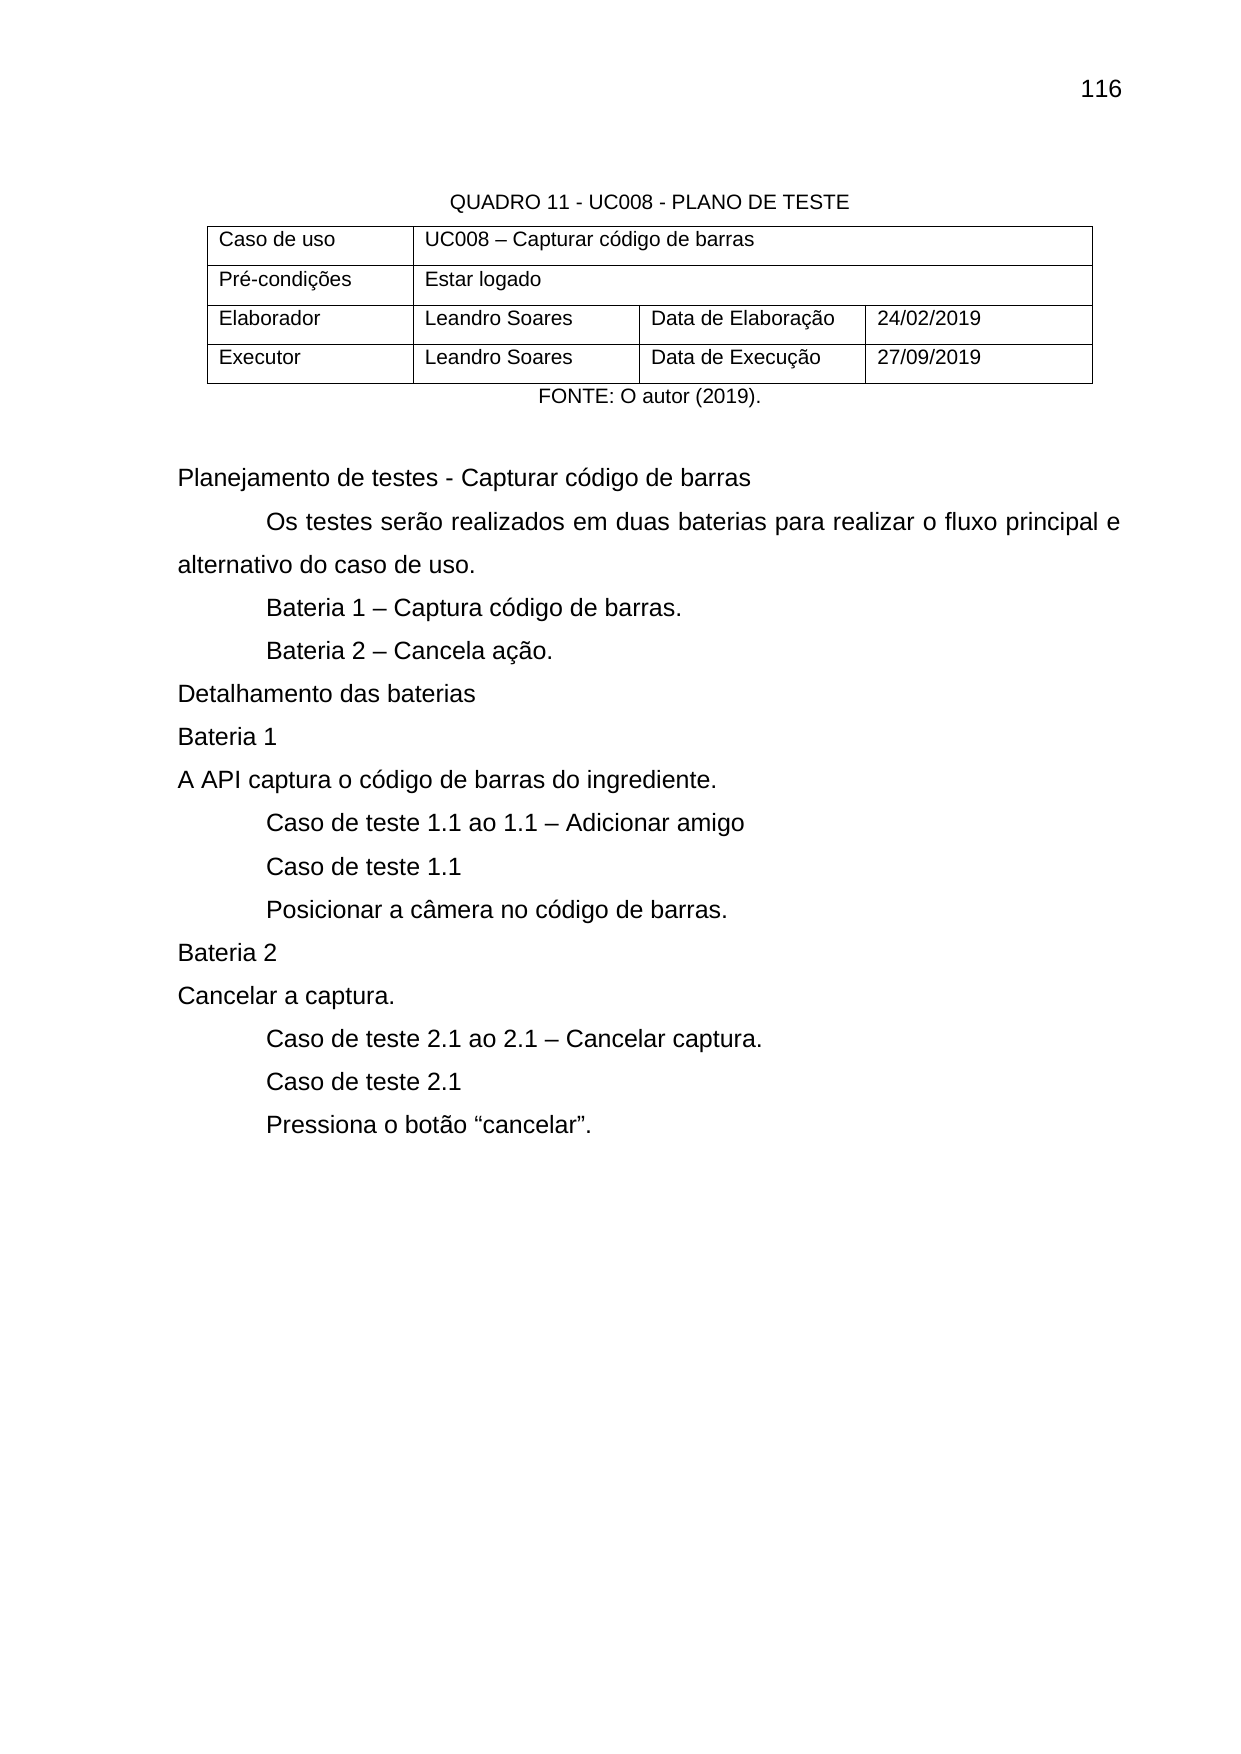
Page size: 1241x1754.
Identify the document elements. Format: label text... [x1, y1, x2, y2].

table_cell Estar logado [414, 266, 1092, 305]
text Bateria 2 – Cancela ação. [177, 636, 1122, 664]
table_cell Pré-condições [208, 266, 413, 305]
text A API captura o código de barras do ingrediente. [177, 765, 1122, 794]
text Bateria 2 [177, 938, 1122, 966]
table_cell Leandro Soares [414, 306, 639, 344]
table_cell Executor [208, 345, 413, 383]
text Posicionar a câmera no código de barras. [177, 894, 1122, 923]
table_cell 24/02/2019 [866, 306, 1092, 344]
table_header UC008 – Capturar código de barras [414, 227, 1092, 265]
text Caso de teste 2.1 ao 2.1 – Cancelar captura. [177, 1024, 1122, 1053]
text Detalhamento das baterias [177, 679, 1122, 708]
text Caso de teste 1.1 [177, 851, 1122, 880]
text FONTE: O autor (2019). [177, 384, 1122, 408]
table_cell Elaborador [208, 306, 413, 344]
table_cell Data de Elaboração [640, 306, 865, 344]
text Planejamento de testes - Capturar código de barras [177, 463, 1122, 492]
table_header Caso de uso [208, 227, 413, 265]
text Bateria 1 [177, 722, 1122, 751]
text Caso de teste 2.1 [177, 1067, 1122, 1096]
table_cell Data de Execução [640, 345, 865, 383]
text Os testes serão realizados em duas baterias para realizar o fluxo principal e alternativo do caso de uso. [177, 506, 1122, 578]
text Pressiona o botão “cancelar”. [177, 1110, 1122, 1139]
table_cell 27/09/2019 [866, 345, 1092, 383]
table_cell Leandro Soares [414, 345, 639, 383]
text QUADRO 11 - UC008 - PLANO DE TESTE [177, 190, 1122, 214]
text Bateria 1 – Captura código de barras. [177, 593, 1122, 621]
text Caso de teste 1.1 ao 1.1 – Adicionar amigo [177, 808, 1122, 837]
text Cancelar a captura. [177, 981, 1122, 1009]
